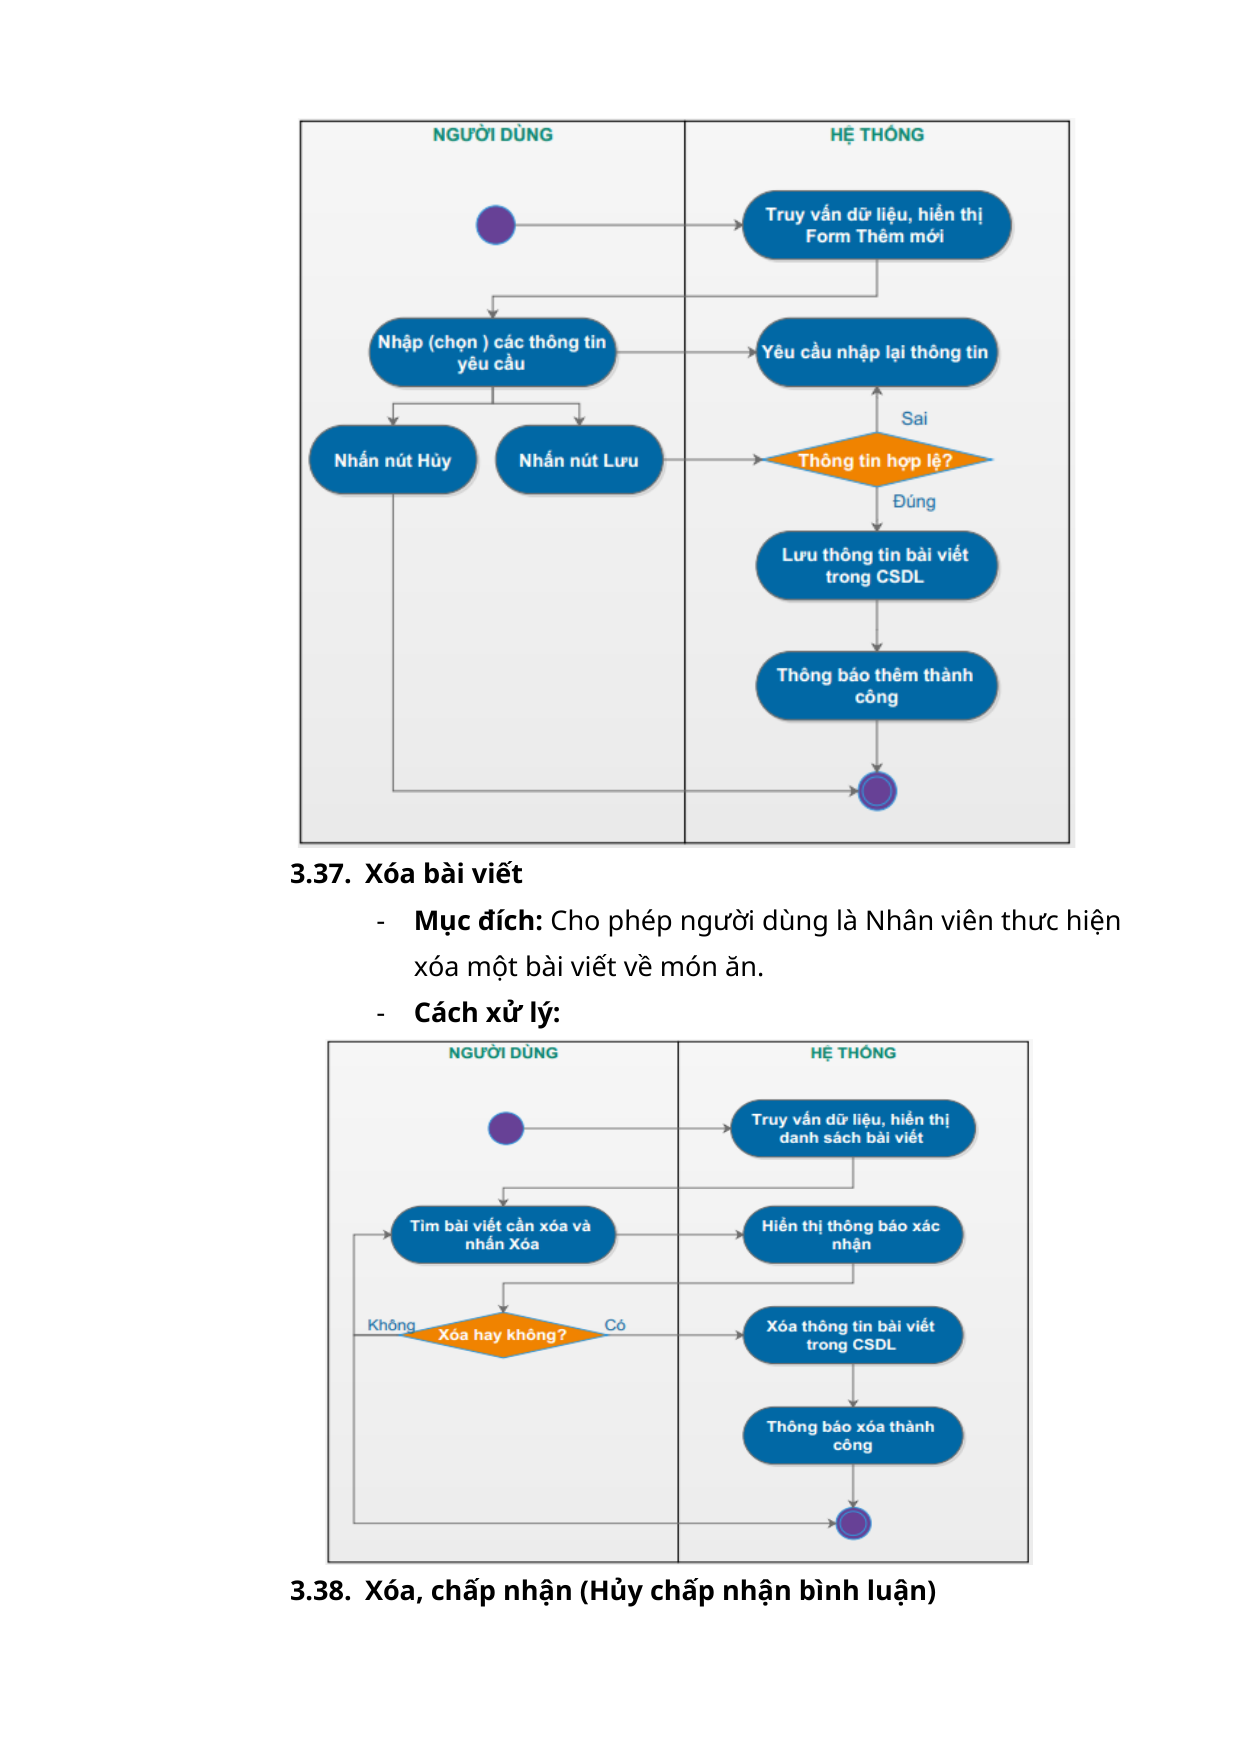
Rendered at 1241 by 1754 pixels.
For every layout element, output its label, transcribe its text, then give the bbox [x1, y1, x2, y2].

list Mục đích: Cho phép người dùng là Nhân viên thưc hiện xóa một bài viết về món ăn. [376, 901, 1122, 984]
list Cách xử lý: [376, 993, 1122, 1030]
list Xóa bài viết [290, 855, 1122, 892]
list Xóa, chấp nhận (Hủy chấp nhận bình luận) [290, 1571, 1122, 1608]
picture [325, 1039, 1033, 1565]
picture [297, 118, 1076, 848]
